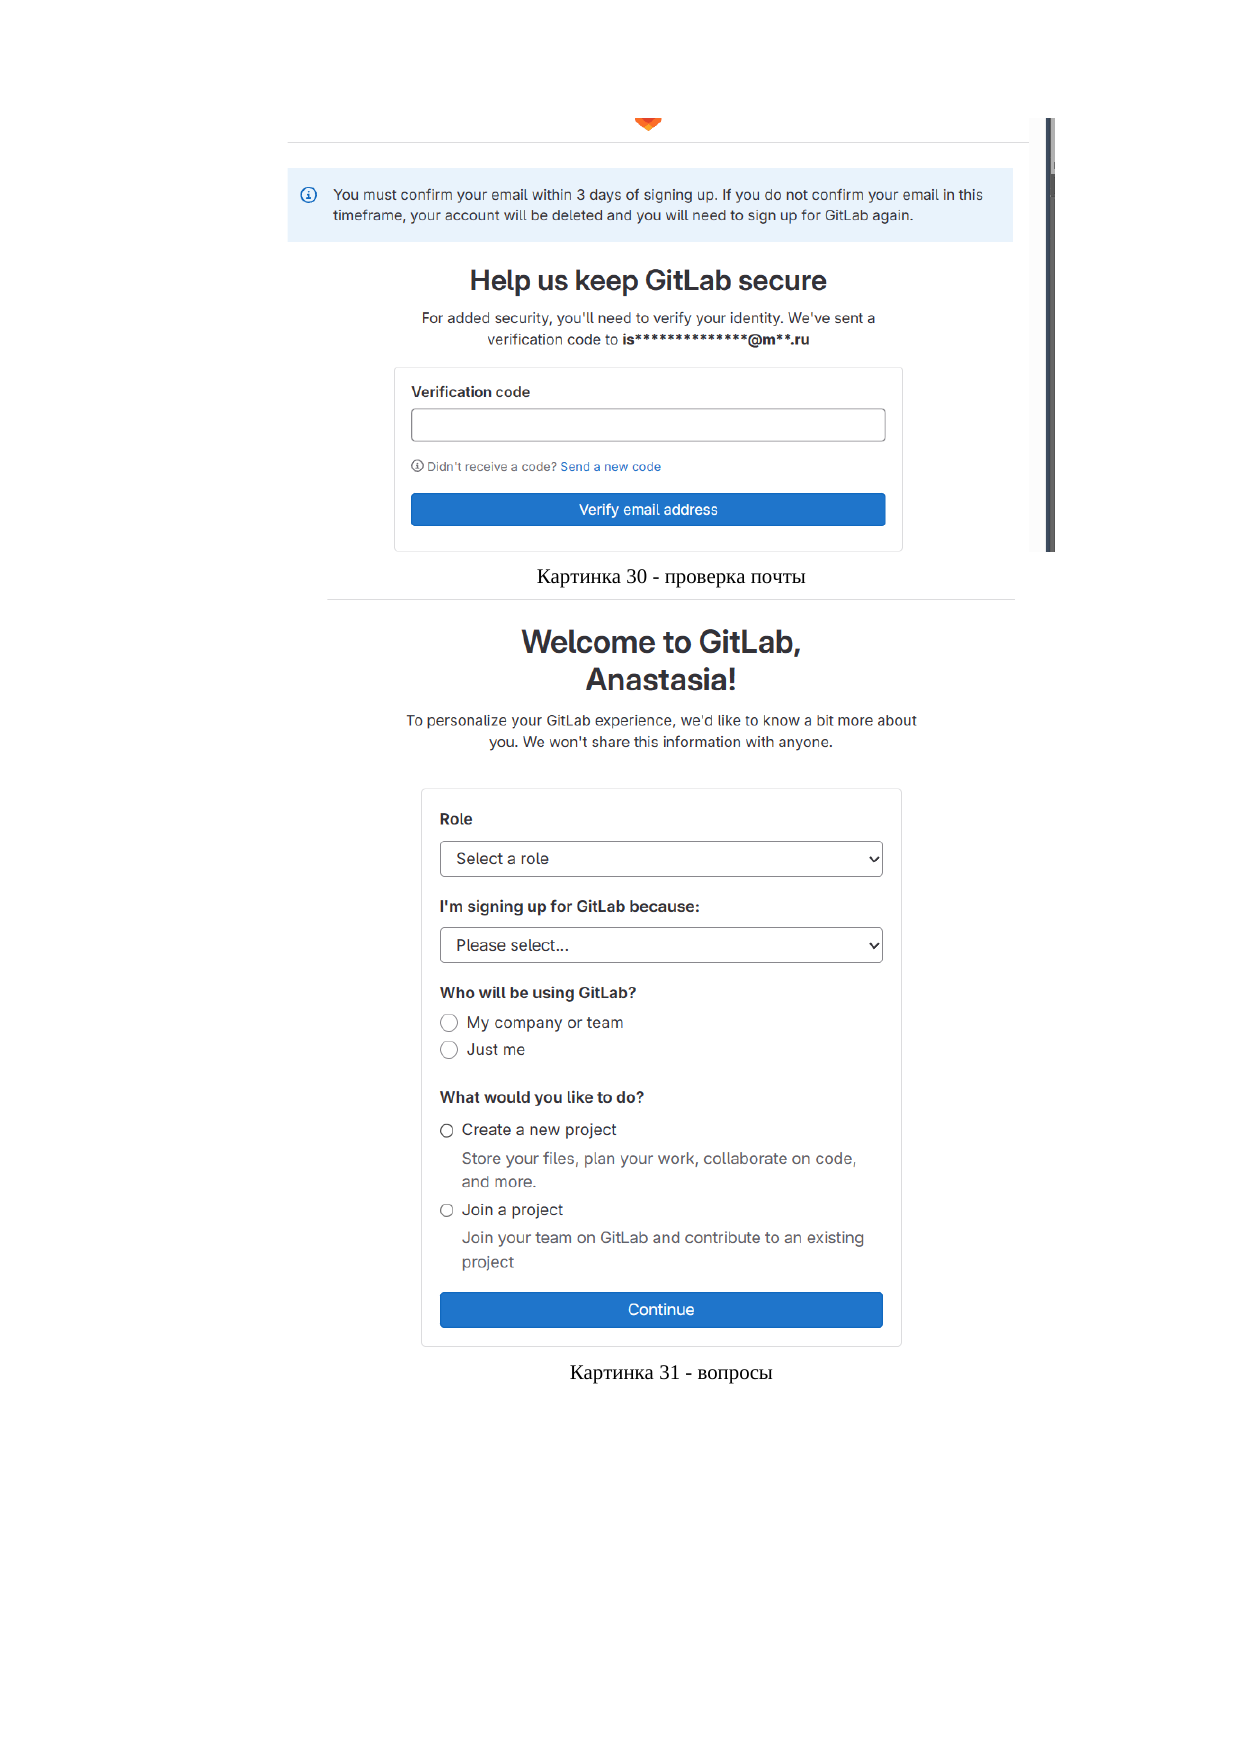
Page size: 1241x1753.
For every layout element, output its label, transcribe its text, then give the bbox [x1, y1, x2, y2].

text Картинка 31 - вопросы [164, 1360, 1178, 1384]
picture [327, 599, 1015, 1349]
text Картинка 30 - проверка почты [164, 564, 1178, 588]
picture [287, 118, 1055, 552]
